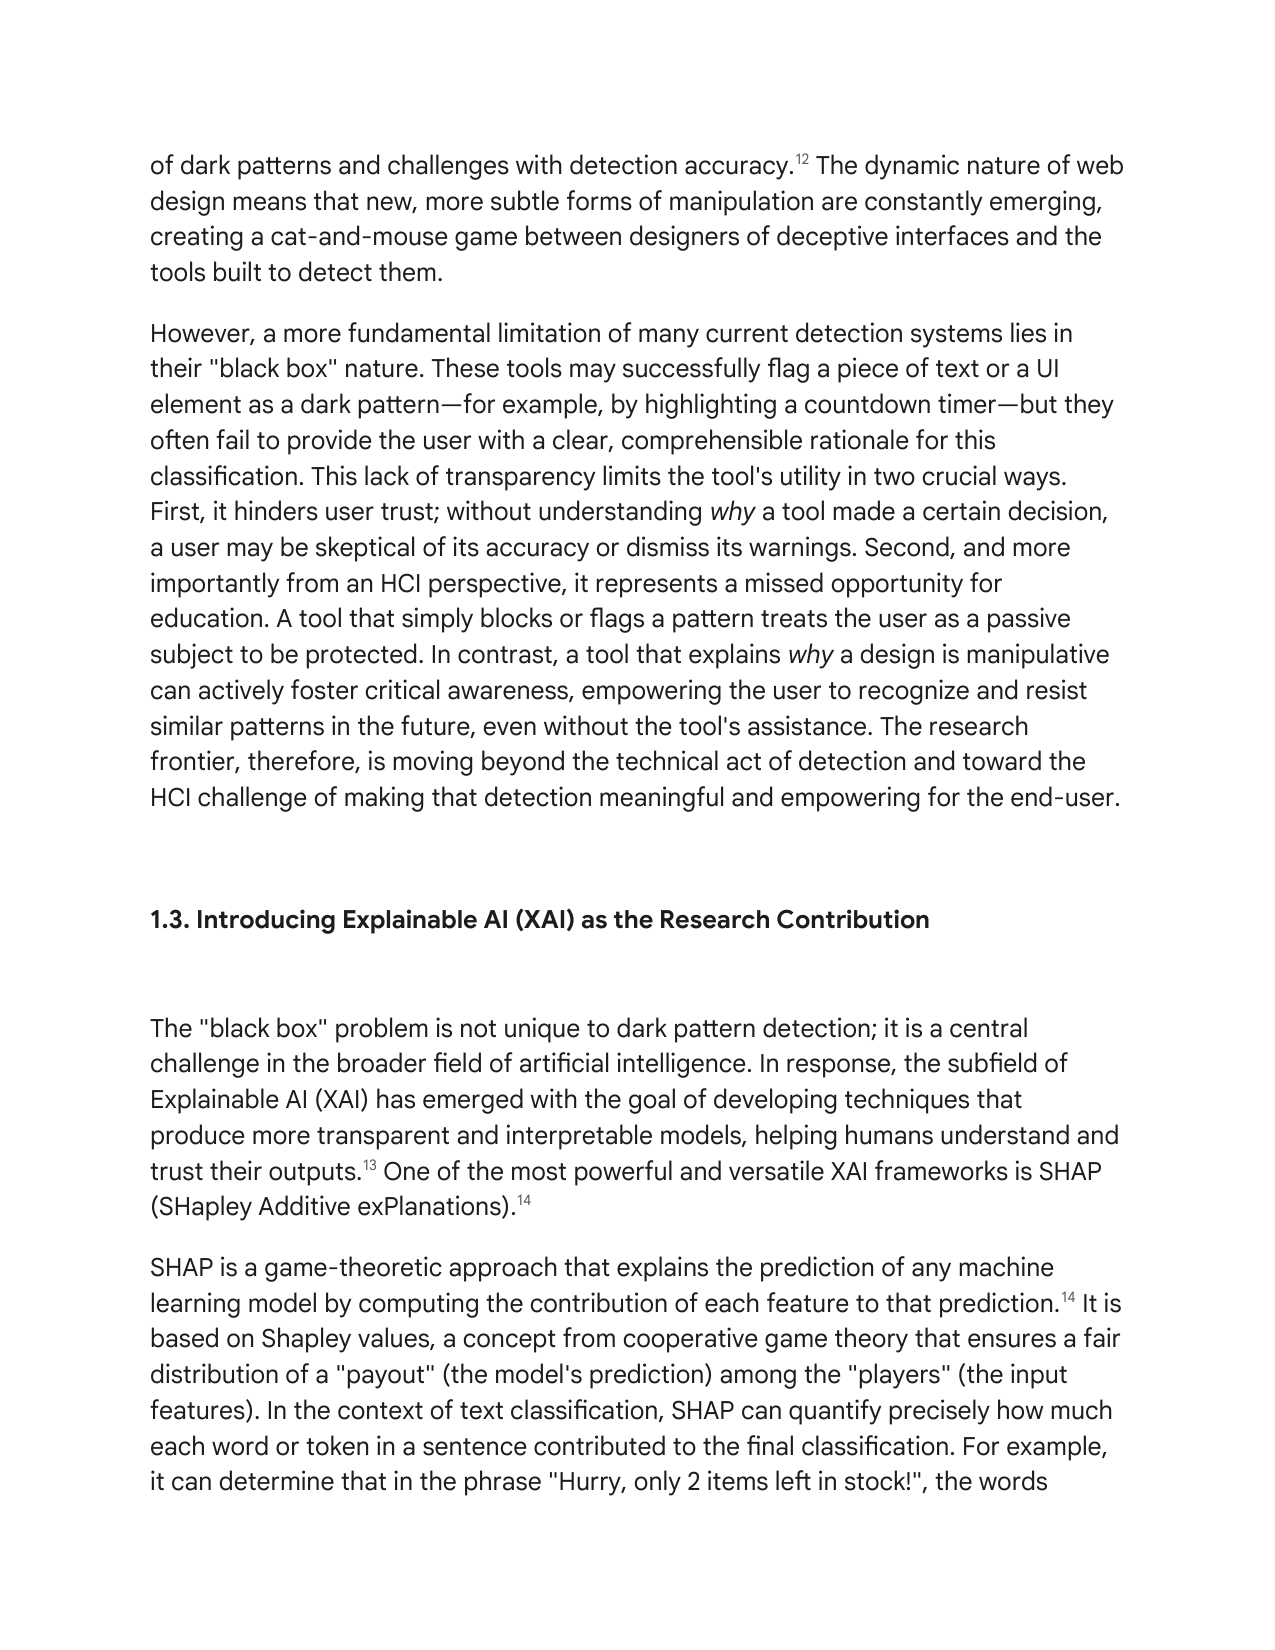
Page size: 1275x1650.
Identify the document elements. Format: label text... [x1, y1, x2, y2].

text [150, 1252, 1125, 1498]
text However, a more fundamental limitation of many current detection systems lies in their "black box" nature. These tools may successfully flag a piece of text or a UI element as a dark pattern—for example, by highlighting a countdown timer—but they often fail to provide the user with a clear, comprehensible rationale for this classification. This lack of transparency limits the tool's utility in two crucial ways. First, it hinders user trust; without understanding why a tool made a certain decision, a user may be skeptical of its accuracy or dismiss its warnings. Second, and more importantly from an HCI perspective, it represents a missed opportunity for education. A tool that simply blocks or flags a pattern treats the user as a passive subject to be protected. In contrast, a tool that explains why a design is manipulative can actively foster critical awareness, empowering the user to recognize and resist similar patterns in the future, even without the tool's assistance. The research frontier, therefore, is moving beyond the technical act of detection and toward the HCI challenge of making that detection meaningful and empowering for the end-user. [150, 318, 1125, 814]
text The "black box" problem is not unique to dark pattern detection; it is a central challenge in the broader field of artificial intelligence. In response, the subfield of Explainable AI (XAI) has emerged with the goal of developing techniques that produce more transparent and interpretable models, helping humans understand and trust their outputs.13 One of the most powerful and versatile XAI frameworks is SHAP (SHapley Additive exPlanations).14 [150, 1013, 1125, 1223]
subtitle 1.3. Introducing Explainable AI (XAI) as the Research Contribution [150, 904, 1125, 935]
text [150, 150, 1125, 288]
